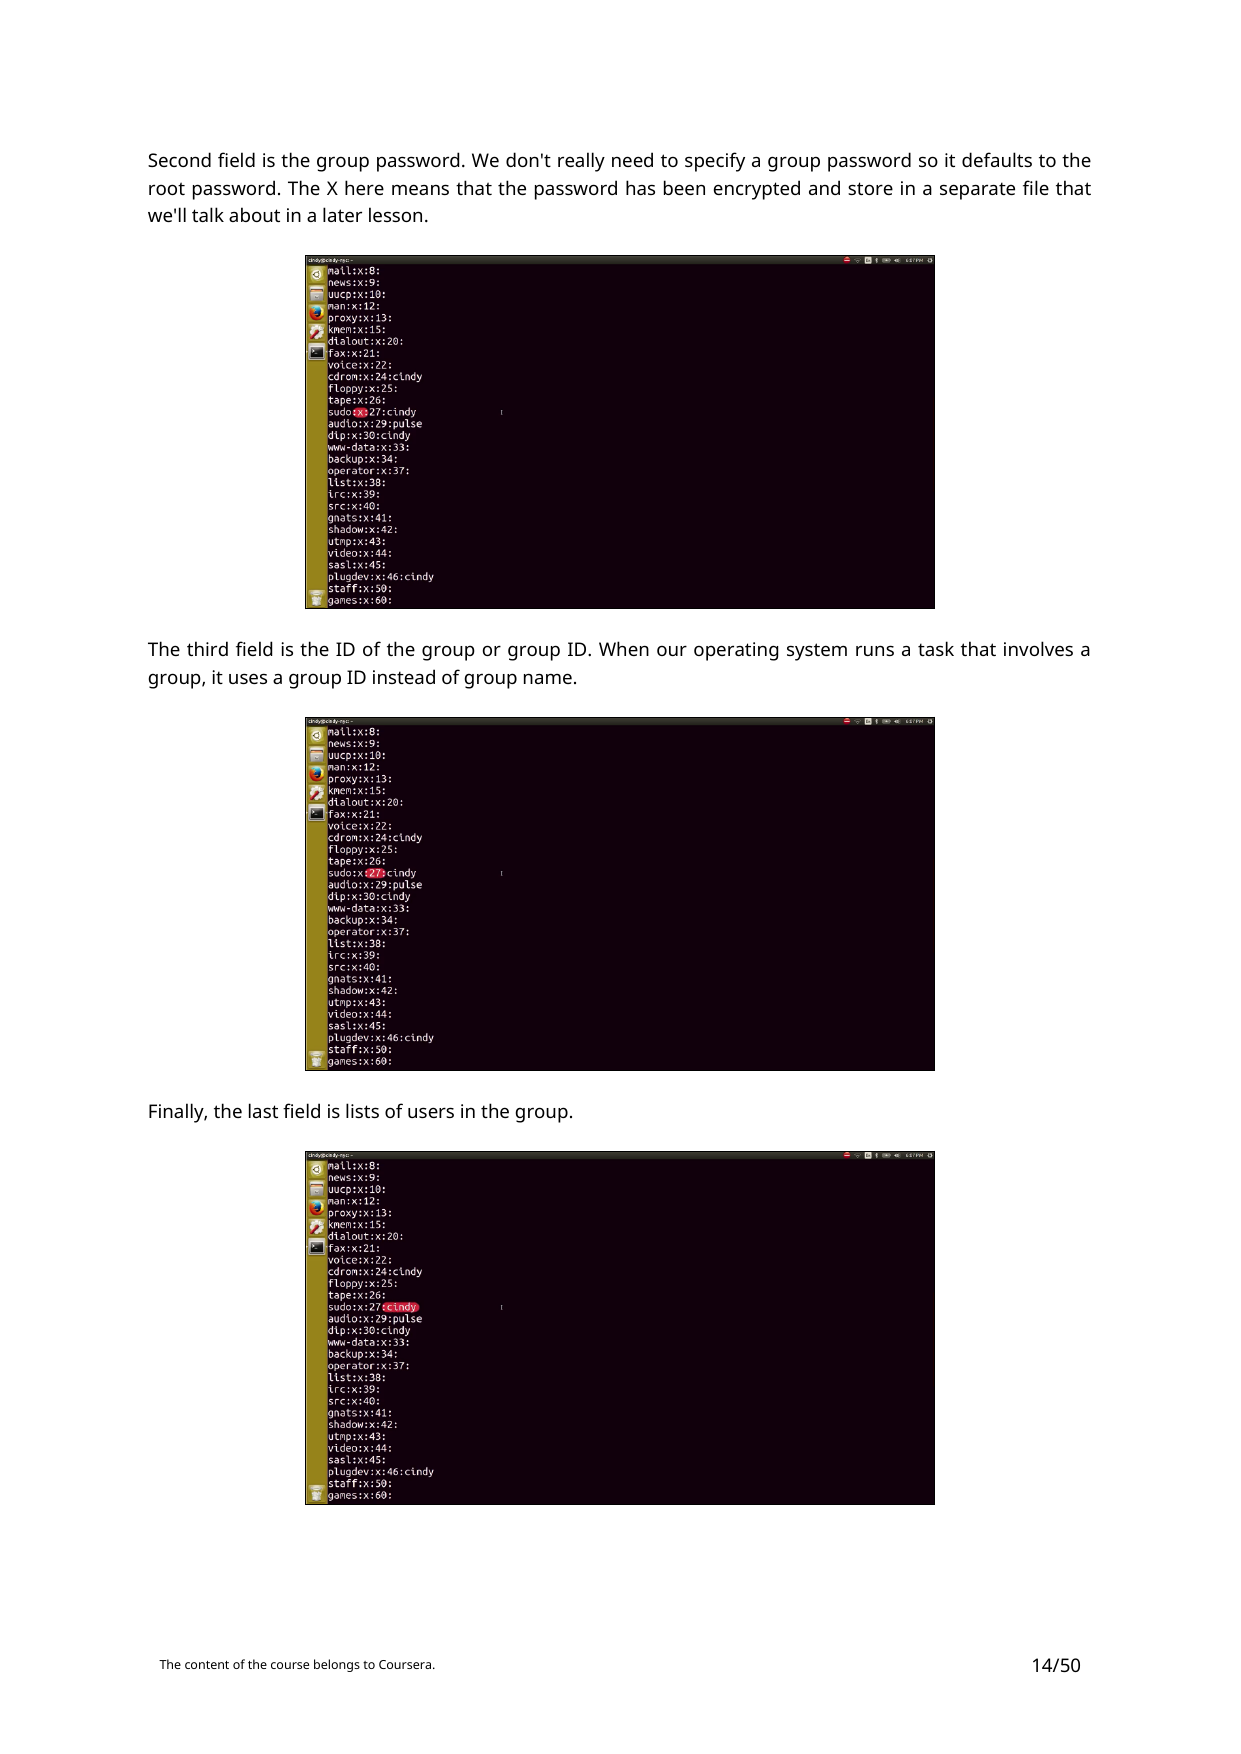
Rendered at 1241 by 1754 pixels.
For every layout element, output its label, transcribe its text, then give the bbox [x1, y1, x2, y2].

picture [306, 256, 934, 608]
text Second field is the group password. We don't really need to specify a group password so it defaults to the root password. The X here means that the password has been encrypted and store in a separate file that we'll talk about in a later lesson. [148, 148, 1093, 228]
picture [306, 1152, 934, 1504]
text Finally, the last field is lists of users in the group. [148, 1098, 1093, 1123]
text The third field is the ID of the group or group ID. When our operating system runs a task that involves a group, it uses a group ID instead of group name. [148, 637, 1093, 689]
picture [306, 718, 934, 1070]
